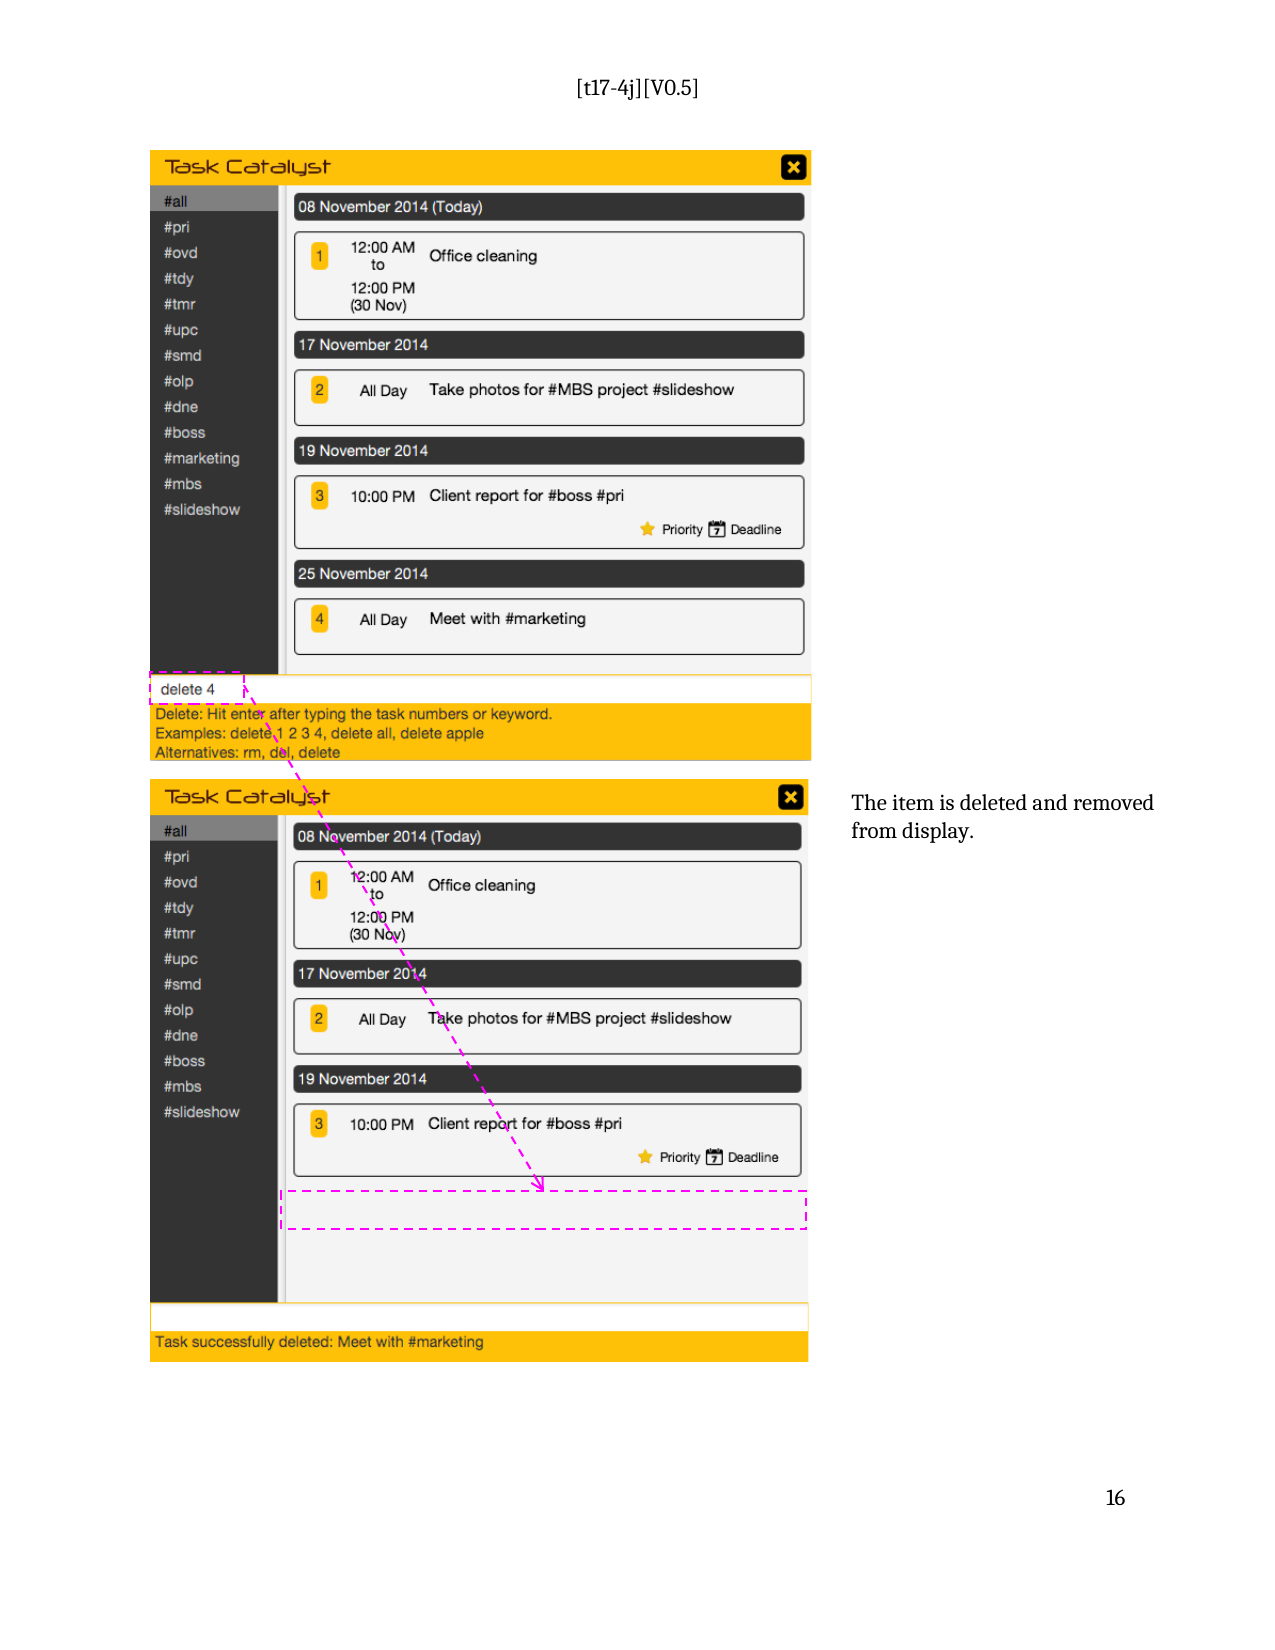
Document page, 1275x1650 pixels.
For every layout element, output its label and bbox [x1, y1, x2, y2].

picture [150, 150, 812, 761]
picture [150, 779, 809, 1362]
